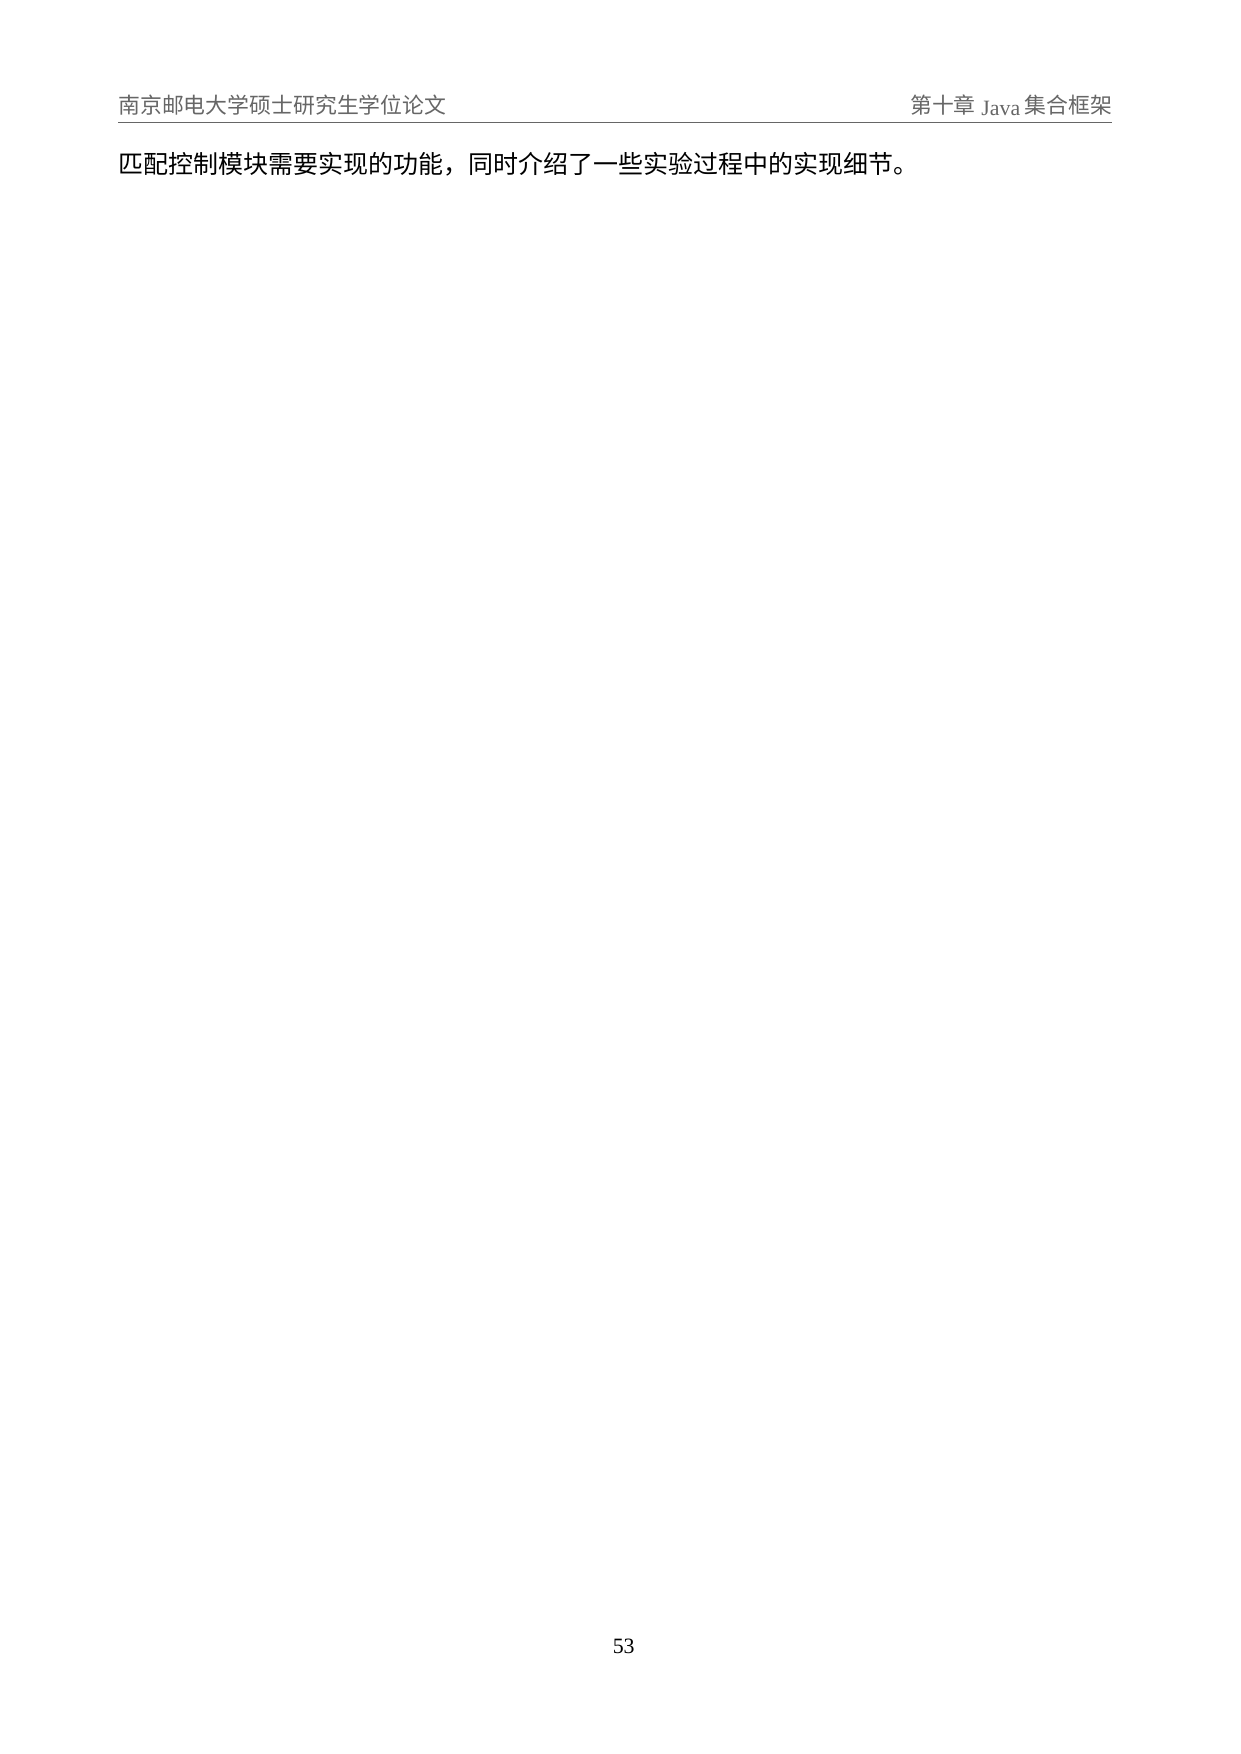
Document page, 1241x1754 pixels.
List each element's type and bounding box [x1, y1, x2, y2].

text [118, 130, 1122, 195]
